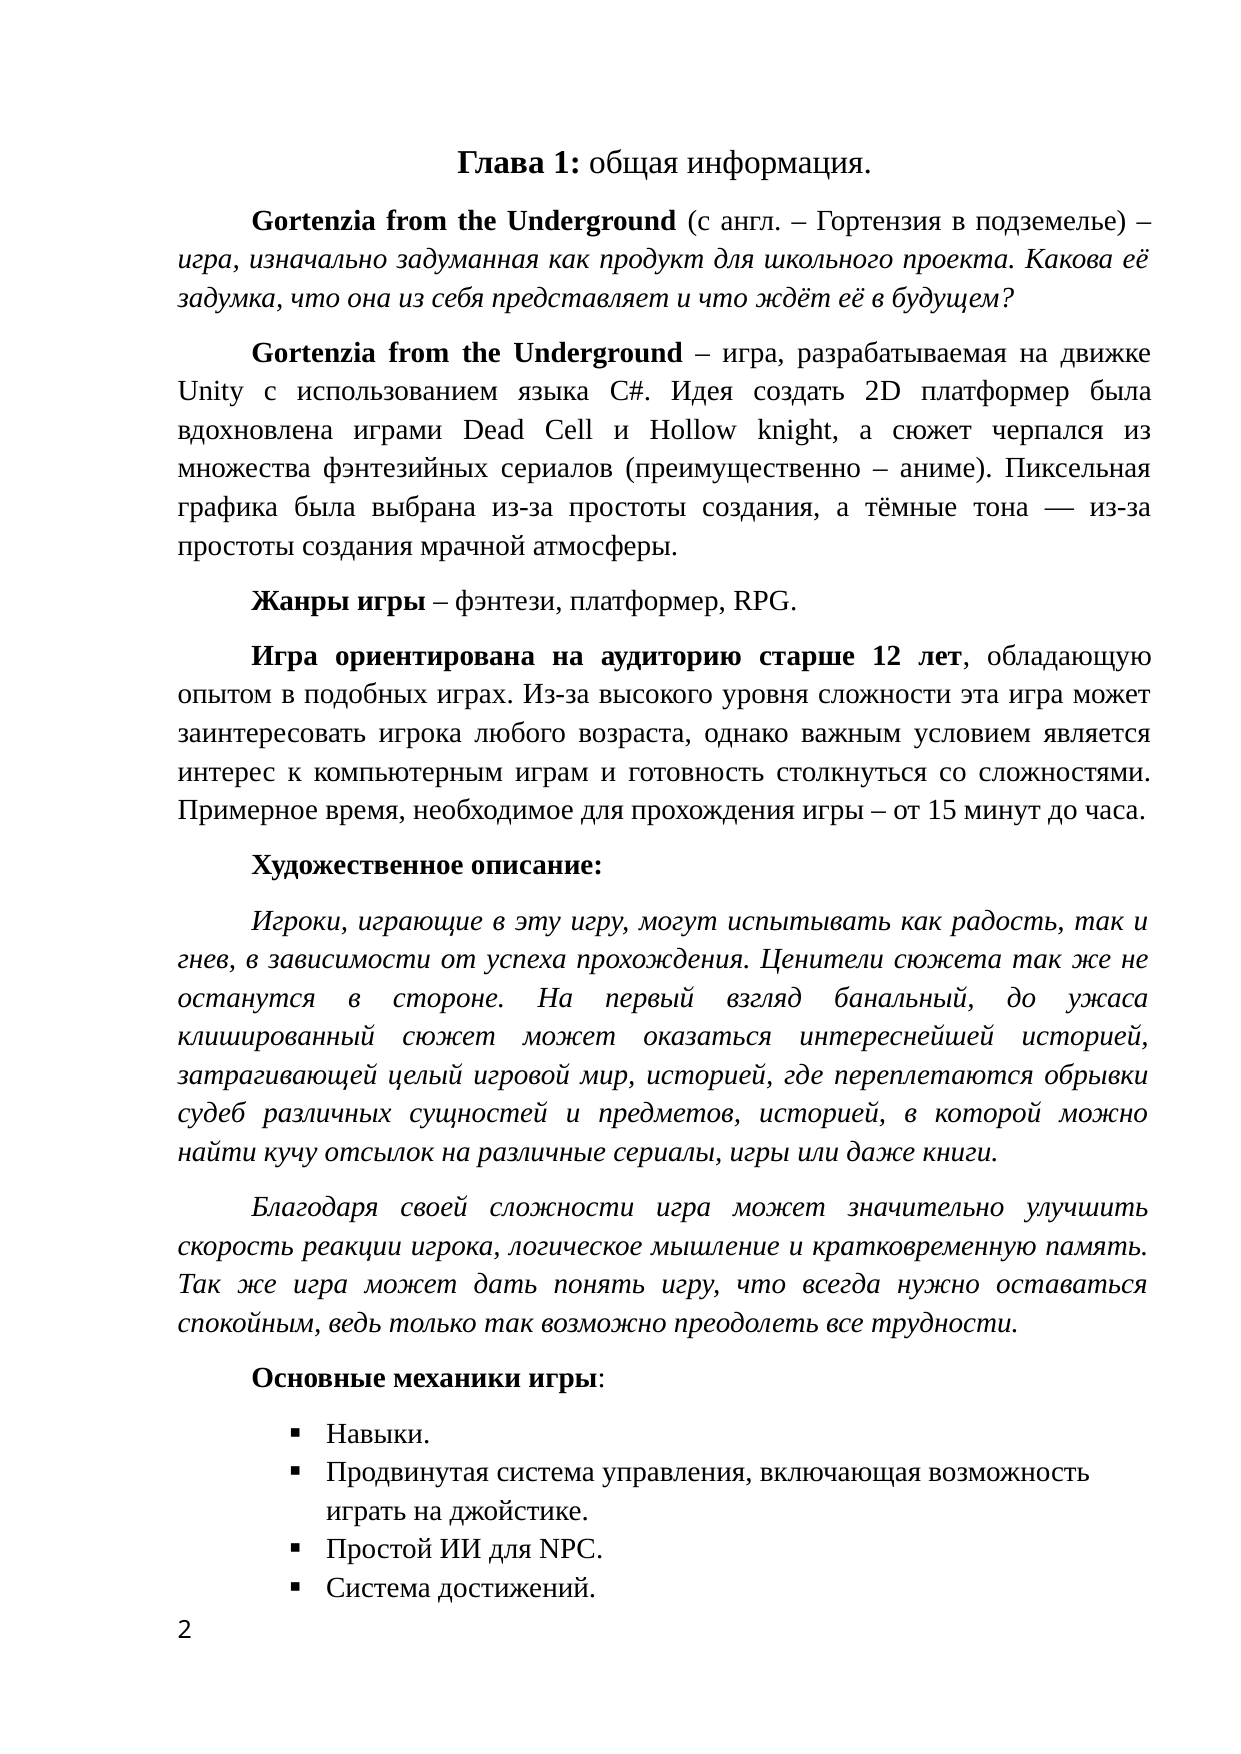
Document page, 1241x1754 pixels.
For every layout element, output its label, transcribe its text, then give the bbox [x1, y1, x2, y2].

text Благодаря своей сложности игра может значительно улучшить скорость реакции игрока, логическое мышление и кратковременную память. Так же игра может дать понять игру, что всегда нужно оставаться спокойным, ведь только так возможно преодолеть все трудности. [177, 1189, 1152, 1338]
text Жанры игры – фэнтези, платформер, RPG. [177, 583, 1152, 616]
text Gortenzia from the Underground (с англ. – Гортензия в подземелье) – игра, изначально задуманная как продукт для школьного проекта. Какова её задумка, что она из себя представляет и что ждёт её в будущем? [177, 203, 1152, 313]
text Игроки, играющие в эту игру, могут испытывать как радость, так и гнев, в зависимости от успеха прохождения. Ценители сюжета так же не останутся в стороне. На первый взгляд банальный, до ужаса клишированный сюжет может оказаться интереснейшей историей, затрагивающей целый игровой мир, историей, где переплетаются обрывки судеб различных сущностей и предметов, историей, в которой можно найти кучу отсылок на различные сериалы, игры или даже книги. [177, 903, 1152, 1167]
list Простой ИИ для NPC. [288, 1532, 1152, 1565]
list Система достижений. [288, 1570, 1152, 1604]
text Игра ориентирована на аудиторию старше 12 лет, обладающую опытом в подобных играх. Из-за высокого уровня сложности эта игра может заинтересовать игрока любого возраста, однако важным условием является интерес к компьютерным играм и готовность столкнуться со сложностями. Примерное время, необходимое для прохождения игры – от 15 минут до часа. [177, 638, 1152, 826]
text Глава 1: общая информация. [177, 142, 1152, 180]
list Навыки. [288, 1416, 1152, 1449]
text Gortenzia from the Underground – игра, разрабатываемая на движке Unity с использованием языка C#. Идея создать 2D платформер была вдохновлена играми Dead Cell и Hollow knight, а сюжет черпался из множества фэнтезийных сериалов (преимущественно – аниме). Пиксельная графика была выбрана из-за простоты создания, а тёмные тона — из-за простоты создания мрачной атмосферы. [177, 335, 1152, 561]
text Основные механики игры: [177, 1360, 1152, 1393]
text Художественное описание: [177, 847, 1152, 881]
list Продвинутая система управления, включающая возможность играть на джойстике. [288, 1454, 1152, 1527]
